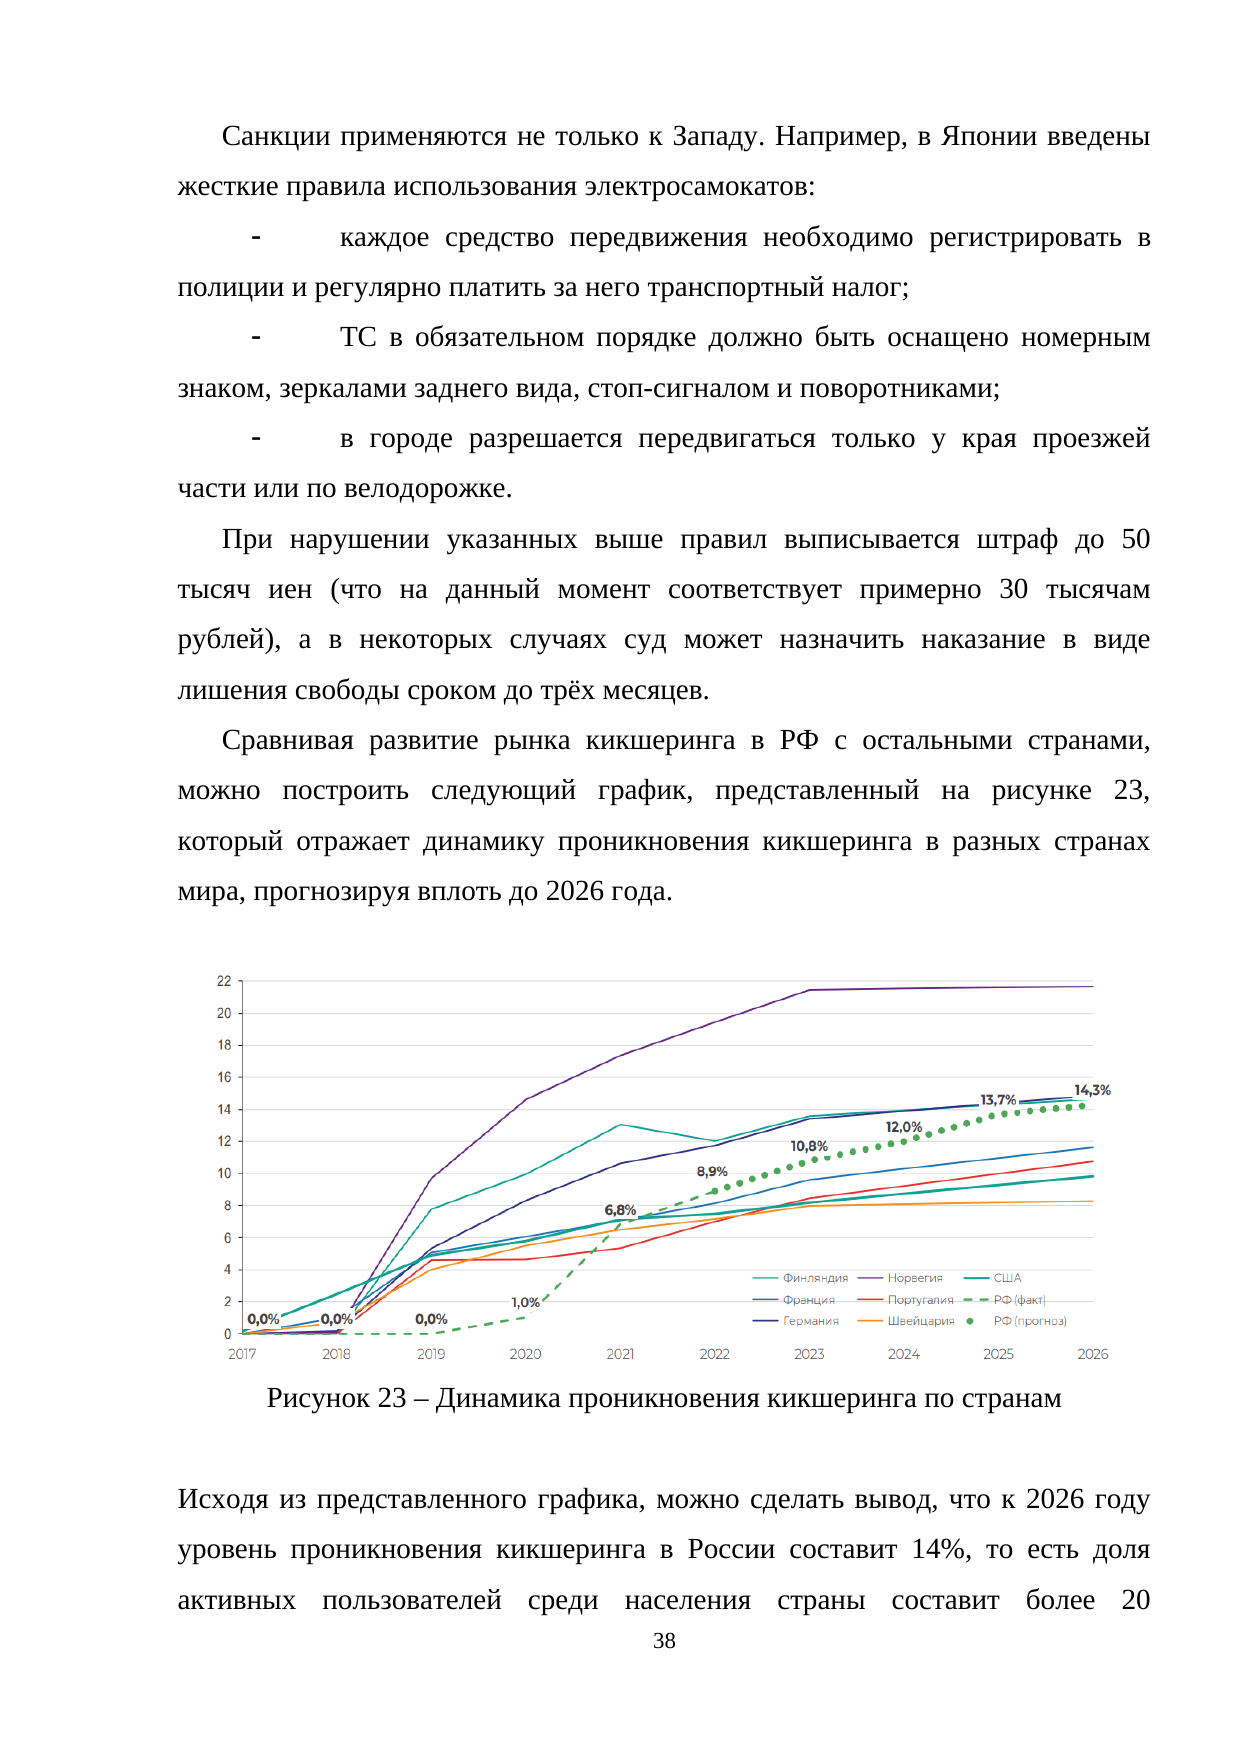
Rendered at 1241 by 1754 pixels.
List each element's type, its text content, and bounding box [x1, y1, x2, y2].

text При нарушении указанных выше правил выписывается штраф до 50 тысяч иен (что на данный момент соответствует примерно 30 тысячам рублей), а в некоторых случаях суд может назначить наказание в виде лишения свободы сроком до трёх месяцев. [177, 521, 1152, 705]
text Рисунок 23 – Динамика проникновения кикшеринга по странам [177, 1381, 1152, 1414]
text Сравнивая развитие рынка кикшеринга в РФ с остальными странами, можно построить следующий график, представленный на рисунке 23, который отражает динамику проникновения кикшеринга в разных странах мира, прогнозируя вплоть до 2026 года. [177, 722, 1152, 907]
list в городе разрешается передвигаться только у края проезжей части или по велодорожке. [177, 420, 1152, 504]
list ТС в обязательном порядке должно быть оснащено номерным знаком, зеркалами заднего вида, стоп-сигналом и поворотниками; [177, 319, 1152, 403]
picture [211, 973, 1118, 1368]
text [177, 1481, 1152, 1615]
text Санкции применяются не только к Западу. Например, в Японии введены жесткие правила использования электросамокатов: [177, 118, 1152, 202]
list каждое средство передвижения необходимо регистрировать в полиции и регулярно платить за него транспортный налог; [177, 219, 1152, 303]
